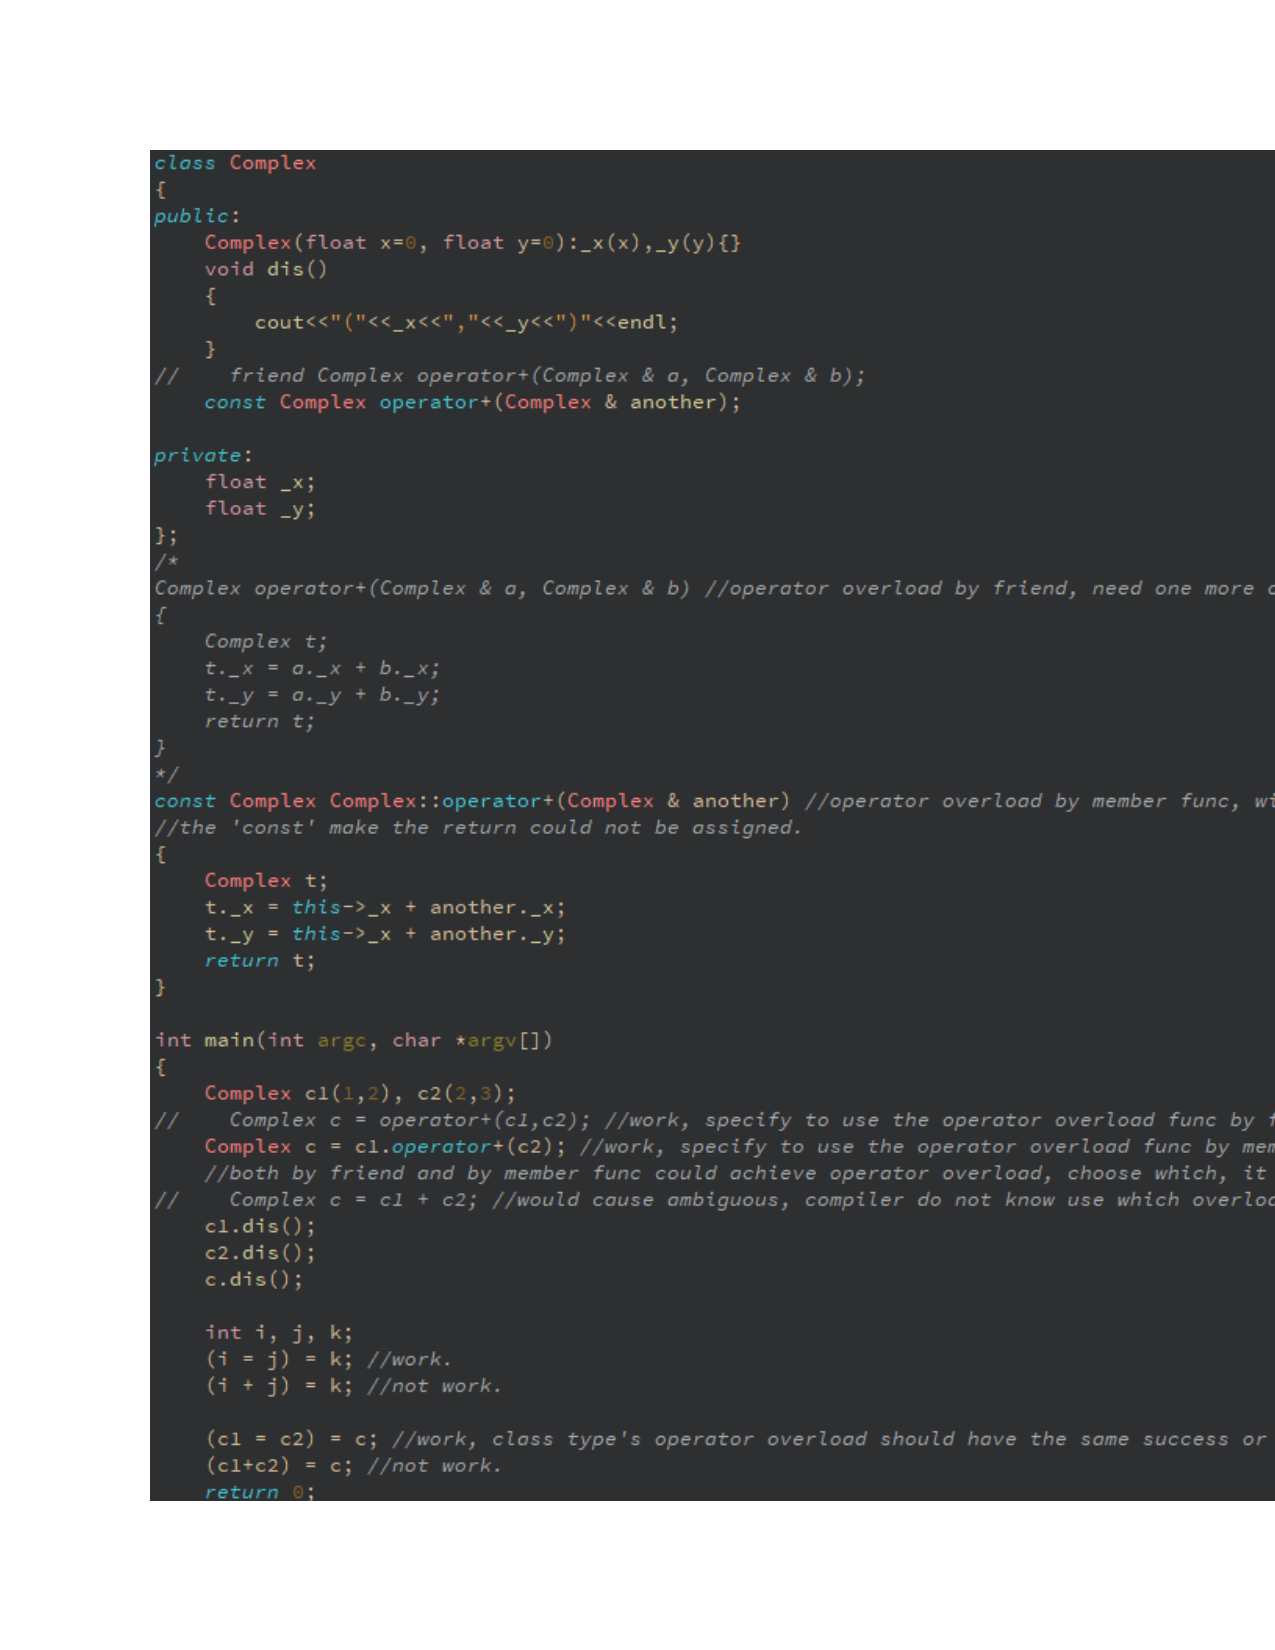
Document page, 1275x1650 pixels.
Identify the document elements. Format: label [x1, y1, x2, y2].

picture [150, 150, 1275, 1501]
